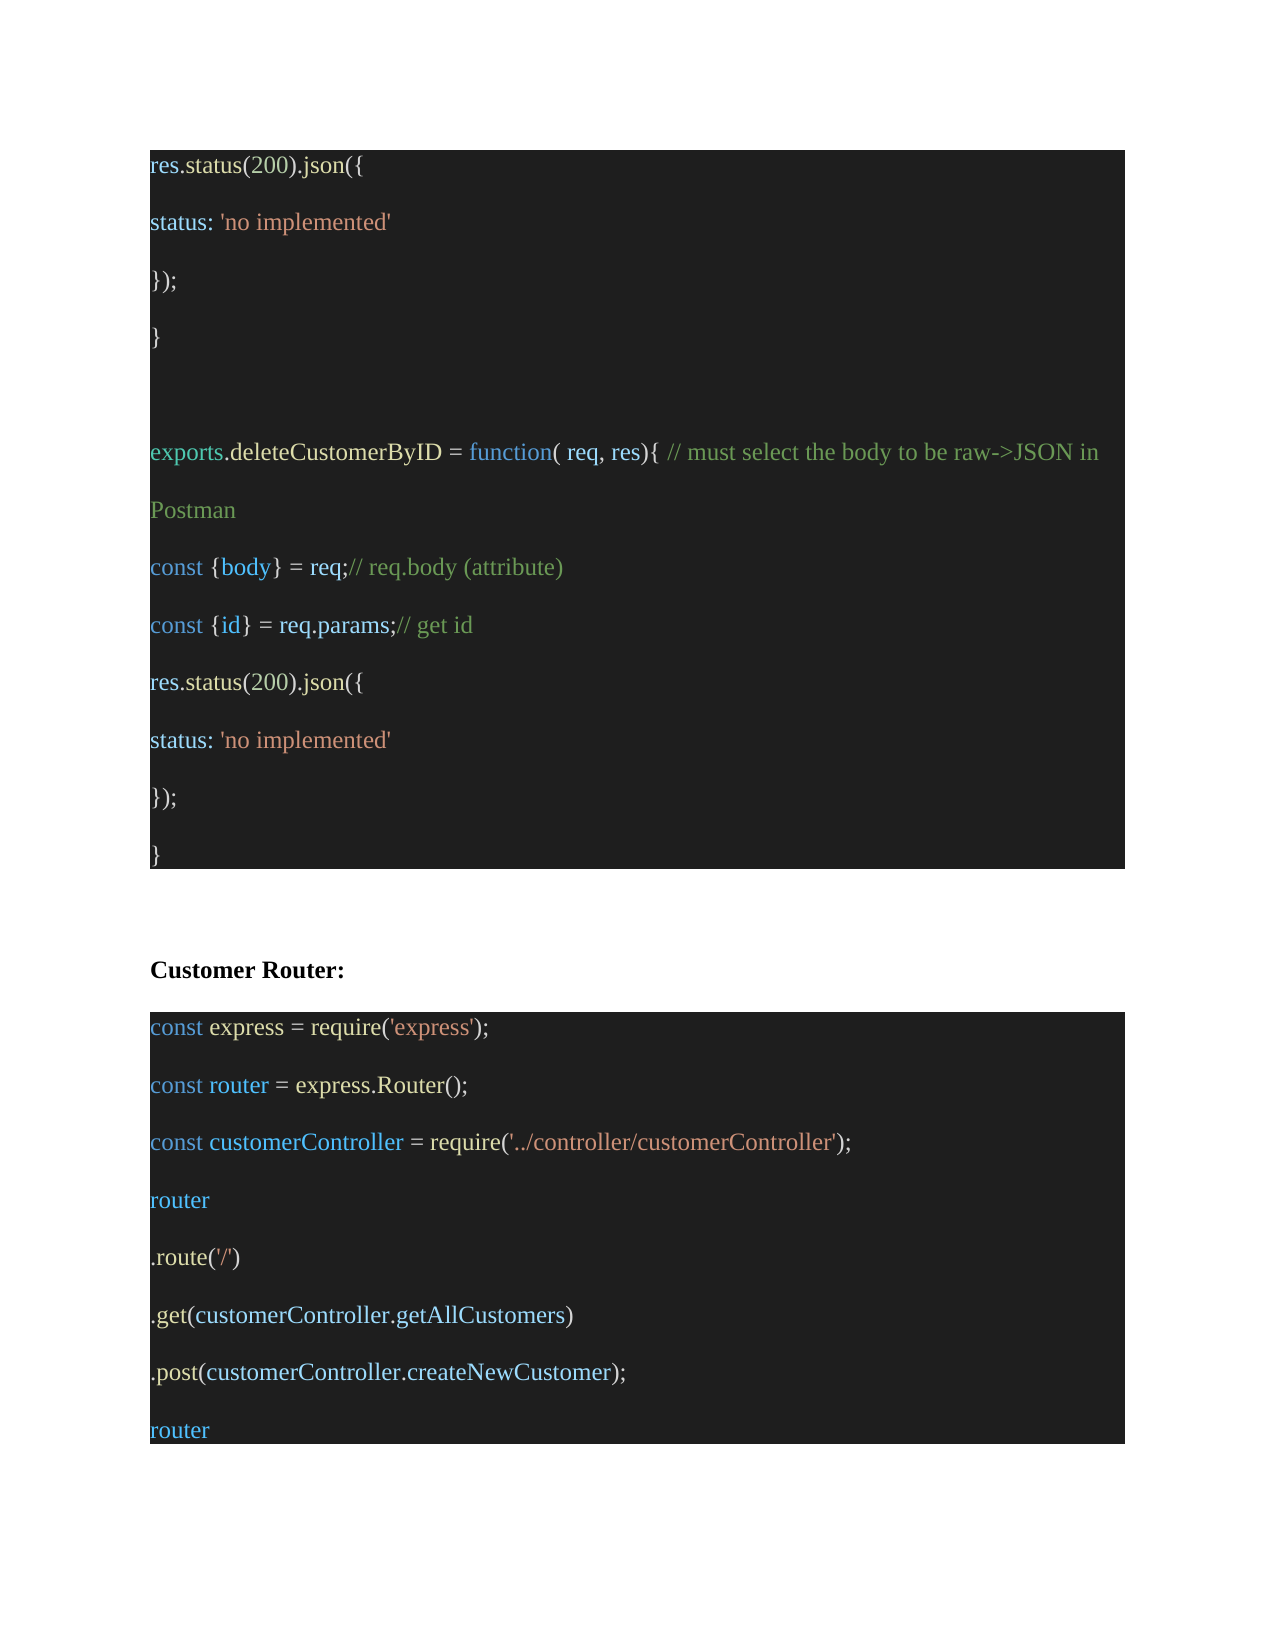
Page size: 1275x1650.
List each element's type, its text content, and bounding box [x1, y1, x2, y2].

text const {body} = req;// req.body (attribute) [150, 552, 1125, 581]
text Customer Router: [150, 955, 1125, 984]
text status: 'no implemented' [150, 725, 1125, 754]
text status: 'no implemented' [150, 207, 1125, 236]
text res.status(200).json({ [150, 150, 1125, 179]
text const express = require('express'); [150, 1012, 1125, 1041]
text const {id} = req.params;// get id [150, 610, 1125, 639]
text .route('/') [150, 1242, 1125, 1271]
text .post(customerController.createNewCustomer); [150, 1357, 1125, 1386]
text } [150, 322, 1125, 351]
text } [150, 840, 1125, 869]
text }); [150, 782, 1125, 811]
text router [150, 1415, 1125, 1444]
text .get(customerController.getAllCustomers) [150, 1300, 1125, 1329]
text router [150, 1185, 1125, 1214]
text const customerController = require('../controller/customerController'); [150, 1127, 1125, 1156]
text res.status(200).json({ [150, 667, 1125, 696]
text const router = express.Router(); [150, 1070, 1125, 1099]
text }); [150, 265, 1125, 294]
text exports.deleteCustomerByID = function( req, res){ // must select the body to be raw->JSON in Postman [150, 437, 1125, 524]
